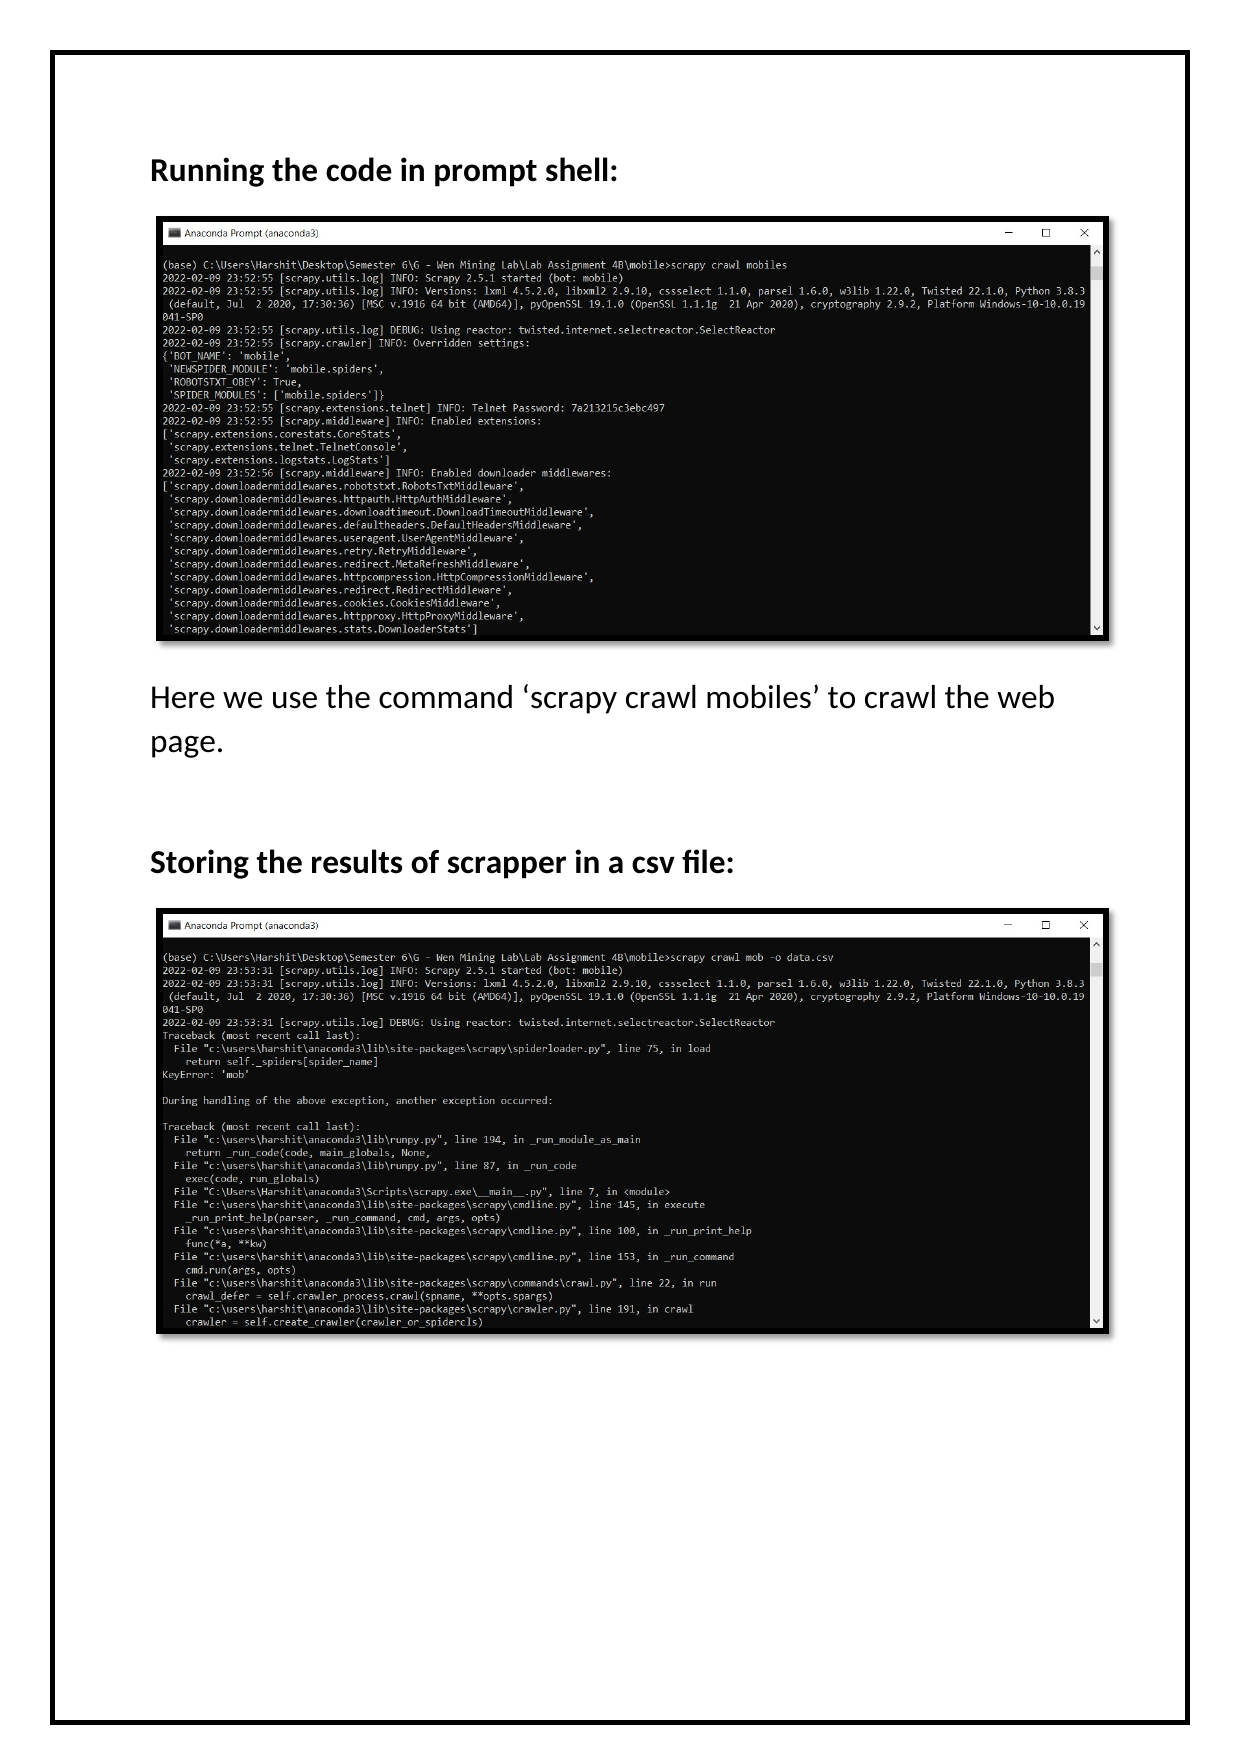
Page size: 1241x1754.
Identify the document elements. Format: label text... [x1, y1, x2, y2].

picture [153, 214, 1119, 653]
subtitle Storing the results of scrapper in a csv file: [150, 841, 1103, 882]
text Running the code in prompt shell: [150, 149, 1103, 190]
picture [153, 906, 1119, 1346]
text Here we use the command ‘scrapy crawl mobiles’ to crawl the web page. [150, 676, 1058, 761]
